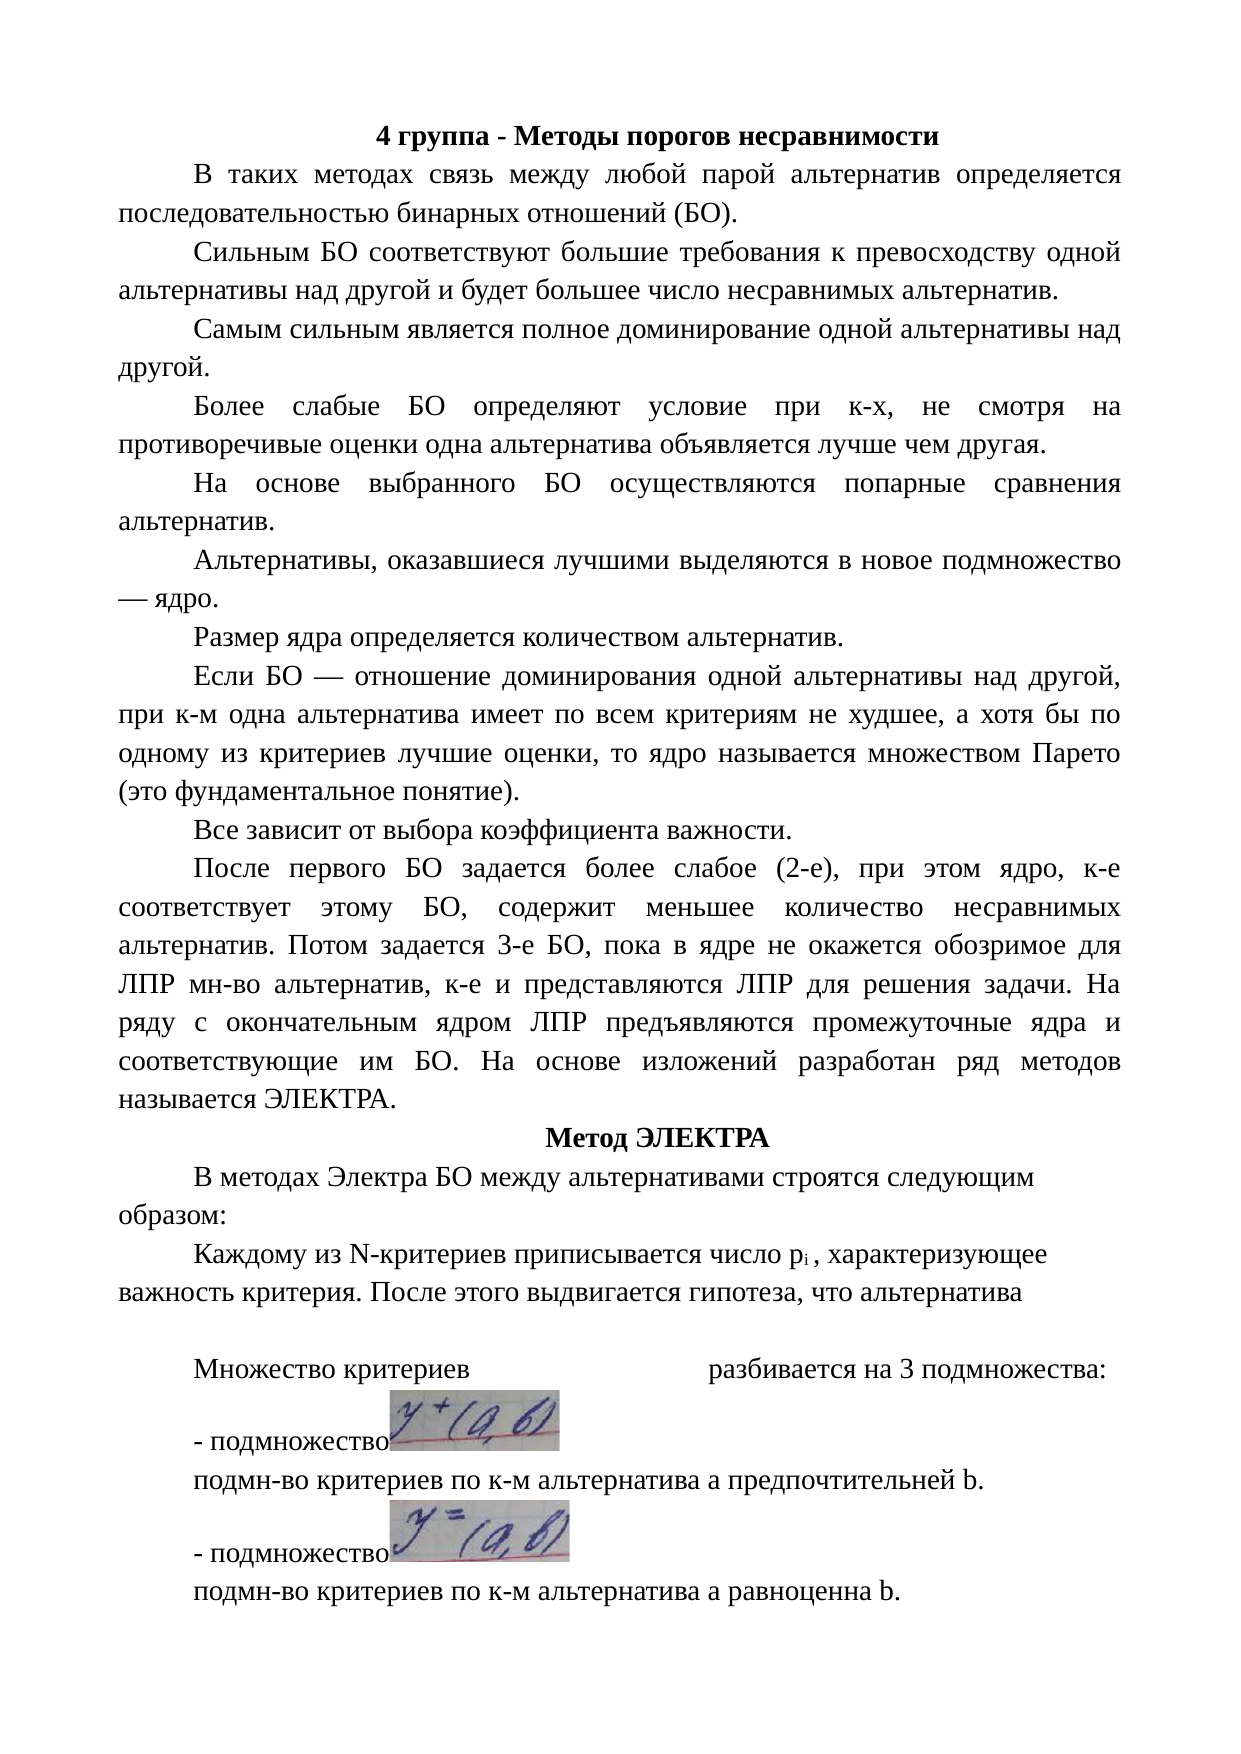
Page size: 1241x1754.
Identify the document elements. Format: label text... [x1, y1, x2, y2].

text Множество критериев разбивается на 3 подмножества: [118, 1351, 1122, 1385]
text Более слабые БО определяют условие при к-х, не смотря на противоречивые оценки одна альтернатива объявляется лучше чем другая. [118, 388, 1122, 460]
text Сильным БО соответствуют большие требования к превосходству одной альтернативы над другой и будет большее число несравнимых альтернатив. [118, 234, 1122, 306]
text Все зависит от выбора коэффициента важности. [118, 812, 1122, 845]
text После первого БО задается более слабое (2-е), при этом ядро, к-е соответствует этому БО, содержит меньшее количество несравнимых альтернатив. Потом задается 3-е БО, пока в ядре не окажется обозримое для ЛПР мн-во альтернатив, к-е и представляются ЛПР для решения задачи. На ряду с окончательным ядром ЛПР предъявляются промежуточные ядра и соответствующие им БО. На основе изложений разработан ряд методов называется ЭЛЕКТРА. [118, 850, 1122, 1115]
text подмн-во критериев по к-м альтернатива a предпочтительней b. [118, 1462, 1122, 1495]
text Размер ядра определяется количеством альтернатив. [118, 619, 1122, 653]
text 4 группа - Методы порогов несравнимости [118, 118, 1122, 152]
text подмн-во критериев по к-м альтернатива a равноценна b. [118, 1573, 1122, 1607]
text В таких методах связь между любой парой альтернатив определяется последовательностью бинарных отношений (БО). [118, 157, 1122, 229]
text Альтернативы, оказавшиеся лучшими выделяются в новое подмножество — ядро. [118, 542, 1122, 614]
text В методах Электра БО между альтернативами строятся следующим образом: [118, 1159, 1122, 1231]
text Каждому из N-критериев приписывается число pi , характеризующее важность критерия. После этого выдвигается гипотеза, что альтернатива [118, 1236, 1122, 1308]
text - подмножество [118, 1390, 1122, 1457]
text На основе выбранного БО осуществляются попарные сравнения альтернатив. [118, 465, 1122, 537]
text Метод ЭЛЕКТРА [118, 1120, 1122, 1154]
text Если БО — отношение доминирования одной альтернативы над другой, при к-м одна альтернатива имеет по всем критериям не худшее, а хотя бы по одному из критериев лучшие оценки, то ядро называется множеством Парето (это фундаментальное понятие). [118, 658, 1122, 807]
picture [389, 1390, 560, 1451]
text - подмножество [118, 1500, 1122, 1568]
picture [389, 1500, 570, 1562]
text Самым сильным является полное доминирование одной альтернативы над другой. [118, 311, 1122, 383]
